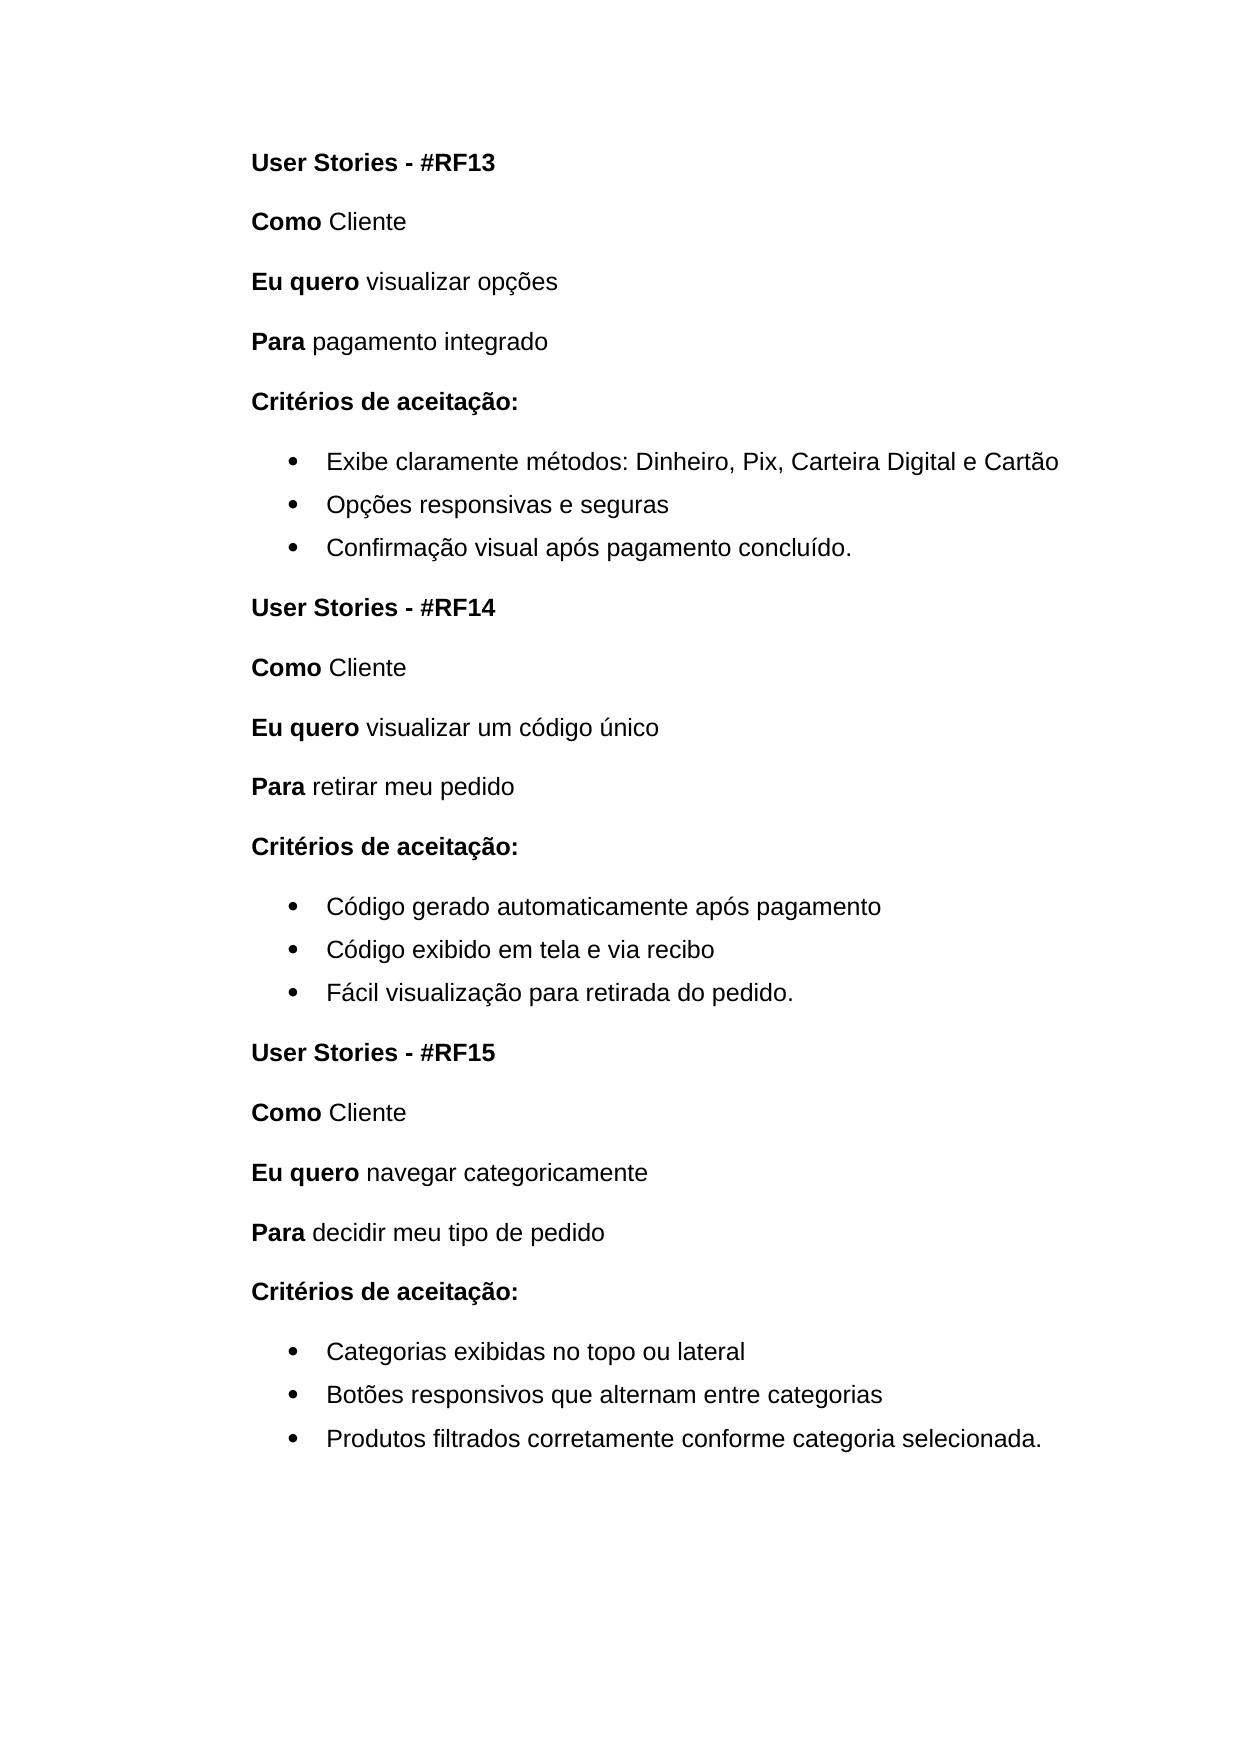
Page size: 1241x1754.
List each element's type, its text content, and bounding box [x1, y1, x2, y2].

list Opções responsivas e seguras [288, 490, 1063, 519]
text Como Cliente [177, 207, 1063, 236]
list Exibe claramente métodos: Dinheiro, Pix, Carteira Digital e Cartão [288, 447, 1063, 475]
list Categorias exibidas no topo ou lateral [288, 1337, 1063, 1366]
list Confirmação visual após pagamento concluído. [288, 533, 1063, 562]
text Eu quero visualizar um código único [177, 712, 1063, 741]
text Eu quero navegar categoricamente [177, 1158, 1063, 1187]
text Critérios de aceitação: [177, 387, 1063, 416]
text Para retirar meu pedido [177, 772, 1063, 801]
list Código gerado automaticamente após pagamento [288, 892, 1063, 921]
text Como Cliente [177, 1098, 1063, 1127]
text User Stories - #RF13 [177, 148, 1063, 176]
list Botões responsivos que alternam entre categorias [288, 1380, 1063, 1409]
text Critérios de aceitação: [177, 1277, 1063, 1306]
list Produtos filtrados corretamente conforme categoria selecionada. [288, 1424, 1063, 1452]
list Código exibido em tela e via recibo [288, 935, 1063, 964]
list Fácil visualização para retirada do pedido. [288, 978, 1063, 1007]
text Para decidir meu tipo de pedido [177, 1218, 1063, 1246]
text Para pagamento integrado [177, 327, 1063, 356]
text Eu quero visualizar opções [177, 267, 1063, 296]
text User Stories - #RF15 [177, 1038, 1063, 1067]
text Critérios de aceitação: [177, 832, 1063, 861]
text User Stories - #RF14 [177, 593, 1063, 622]
text Como Cliente [177, 653, 1063, 681]
